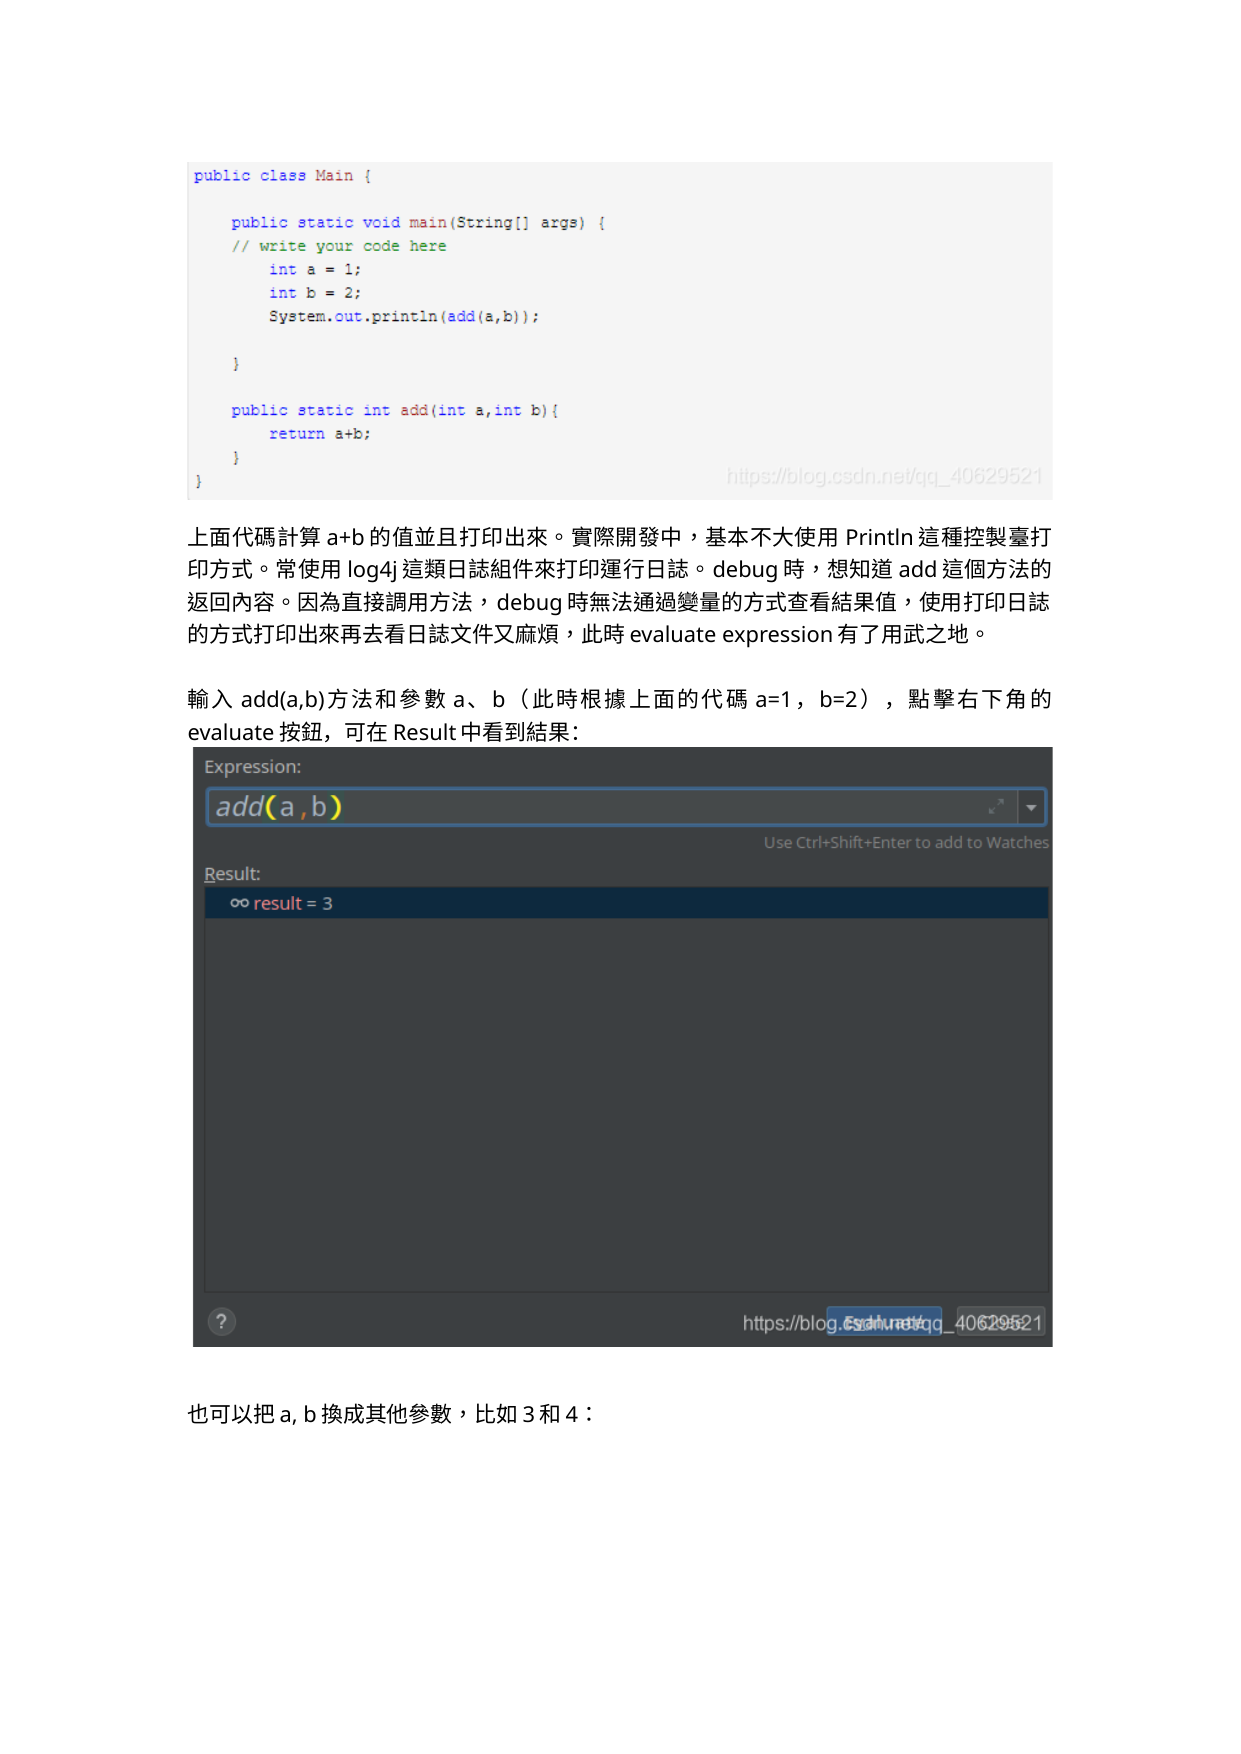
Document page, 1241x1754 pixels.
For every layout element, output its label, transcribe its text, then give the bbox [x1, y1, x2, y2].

text 上面代碼計算a+b的值並且打印出來。實際開發中，基本不大使用Println這種控製臺打印方式。常使用log4j這類日誌組件來打印運行日誌。debug時，想知道add這個方法的返回內容。因為直接調用方法，debug時無法通過變量的方式查看結果值，使用打印日誌的方式打印出來再去看日誌文件又麻煩，此時evaluate expression有了用武之地。 [187, 519, 1053, 649]
picture [187, 747, 1053, 1347]
text 輸入add(a,b)方法和參數a、b（此時根據上面的代碼a=1，b=2），點擊右下角的evaluate按鈕，可在Result中看到結果： [187, 682, 1053, 747]
text 也可以把a, b換成其他參數，比如3和4： [187, 1397, 1053, 1429]
picture [187, 162, 1053, 500]
